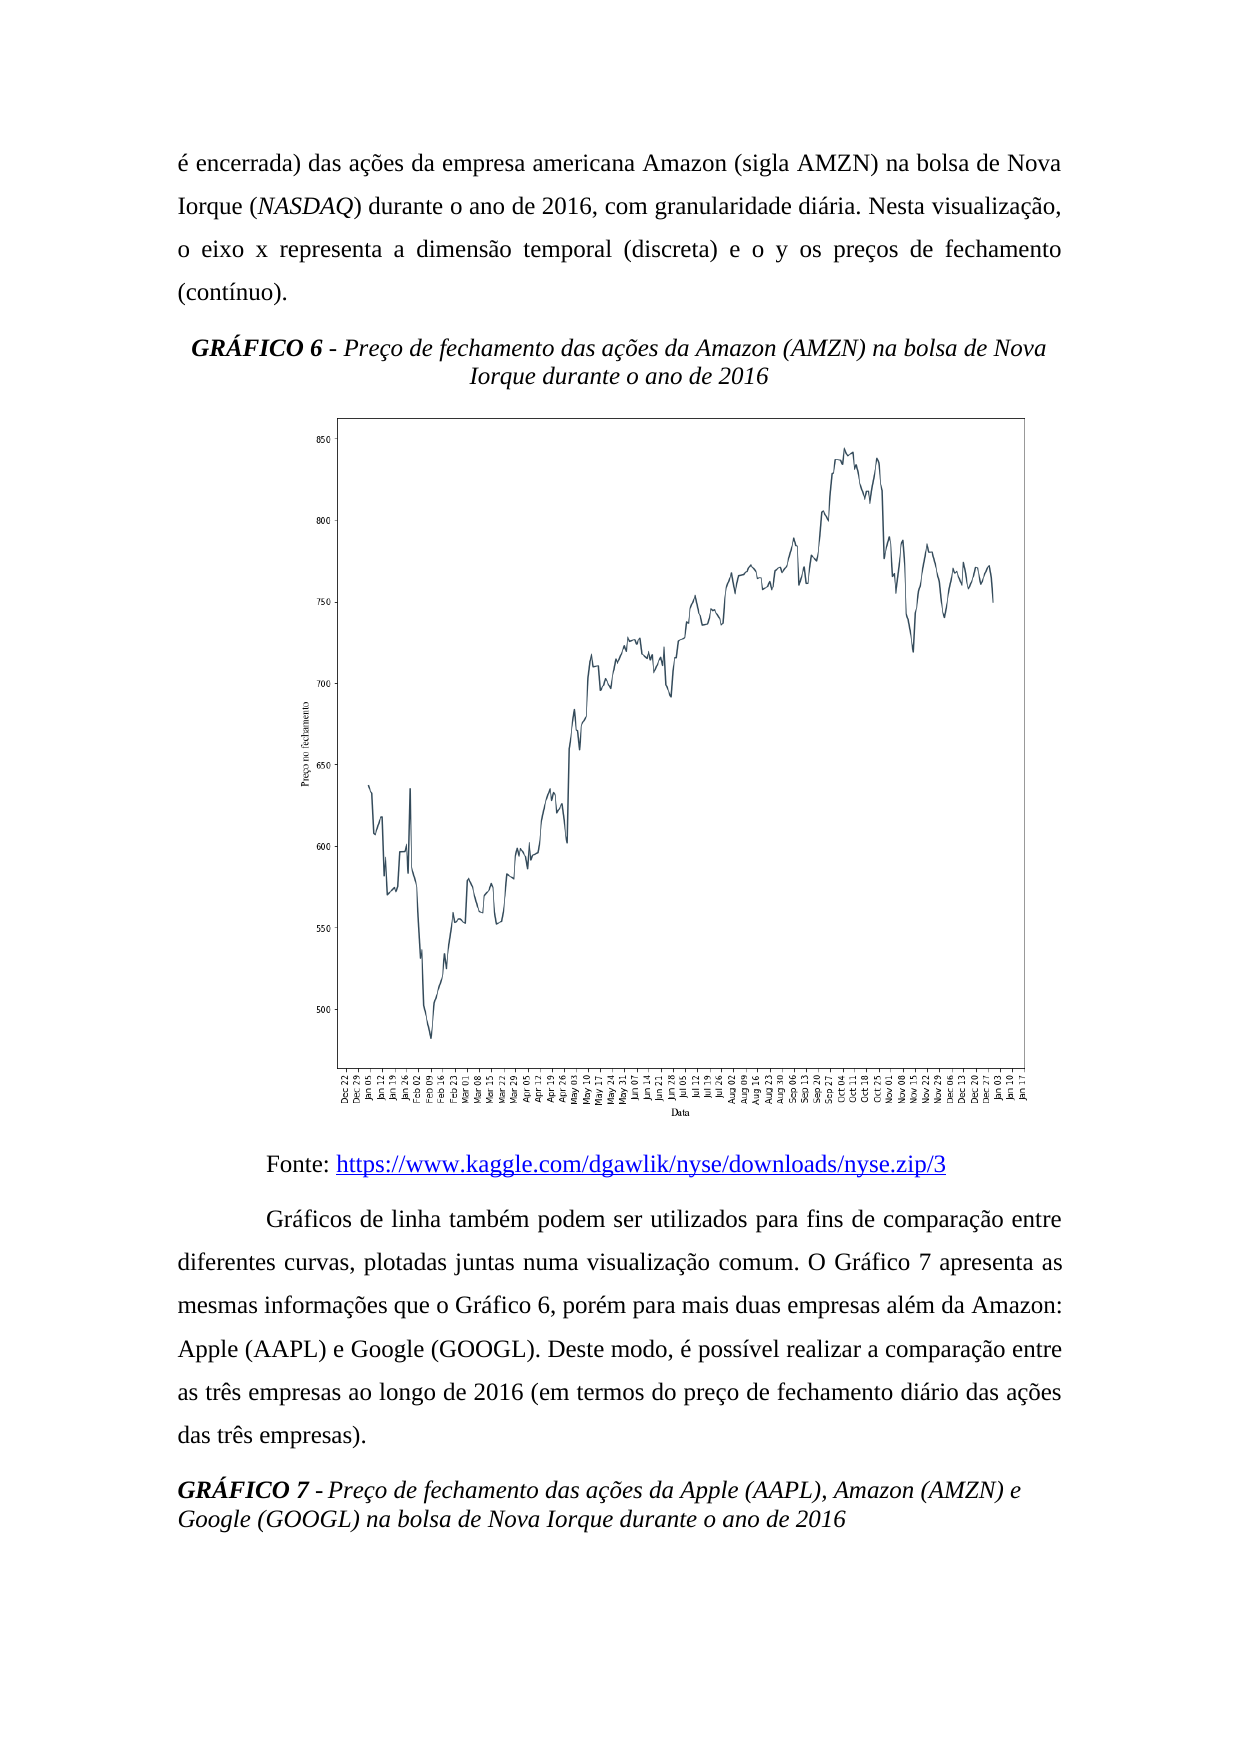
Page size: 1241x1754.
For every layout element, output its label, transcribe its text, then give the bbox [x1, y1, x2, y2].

text Fonte: https://www.kaggle.com/dgawlik/nyse/downloads/nyse.zip/3 [177, 1149, 1063, 1177]
picture [294, 411, 1034, 1122]
text GRÁFICO 7 - Preço de fechamento das ações da Apple (AAPL), Amazon (AMZN) e Google (GOOGL) na bolsa de Nova Iorque durante o ano de 2016 [177, 1476, 1063, 1533]
text GRÁFICO 6 - Preço de fechamento das ações da Amazon (AMZN) na bolsa de Nova Iorque durante o ano de 2016 [177, 333, 1063, 390]
text Gráficos de linha também podem ser utilizados para fins de comparação entre diferentes curvas, plotadas juntas numa visualização comum. O Gráfico 7 apresenta as mesmas informações que o Gráfico 6, porém para mais duas empresas além da Amazon: Apple (AAPL) e Google (GOOGL). Deste modo, é possível realizar a comparação entre as três empresas ao longo de 2016 (em termos do preço de fechamento diário das ações das três empresas). [177, 1204, 1063, 1449]
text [177, 148, 1063, 306]
